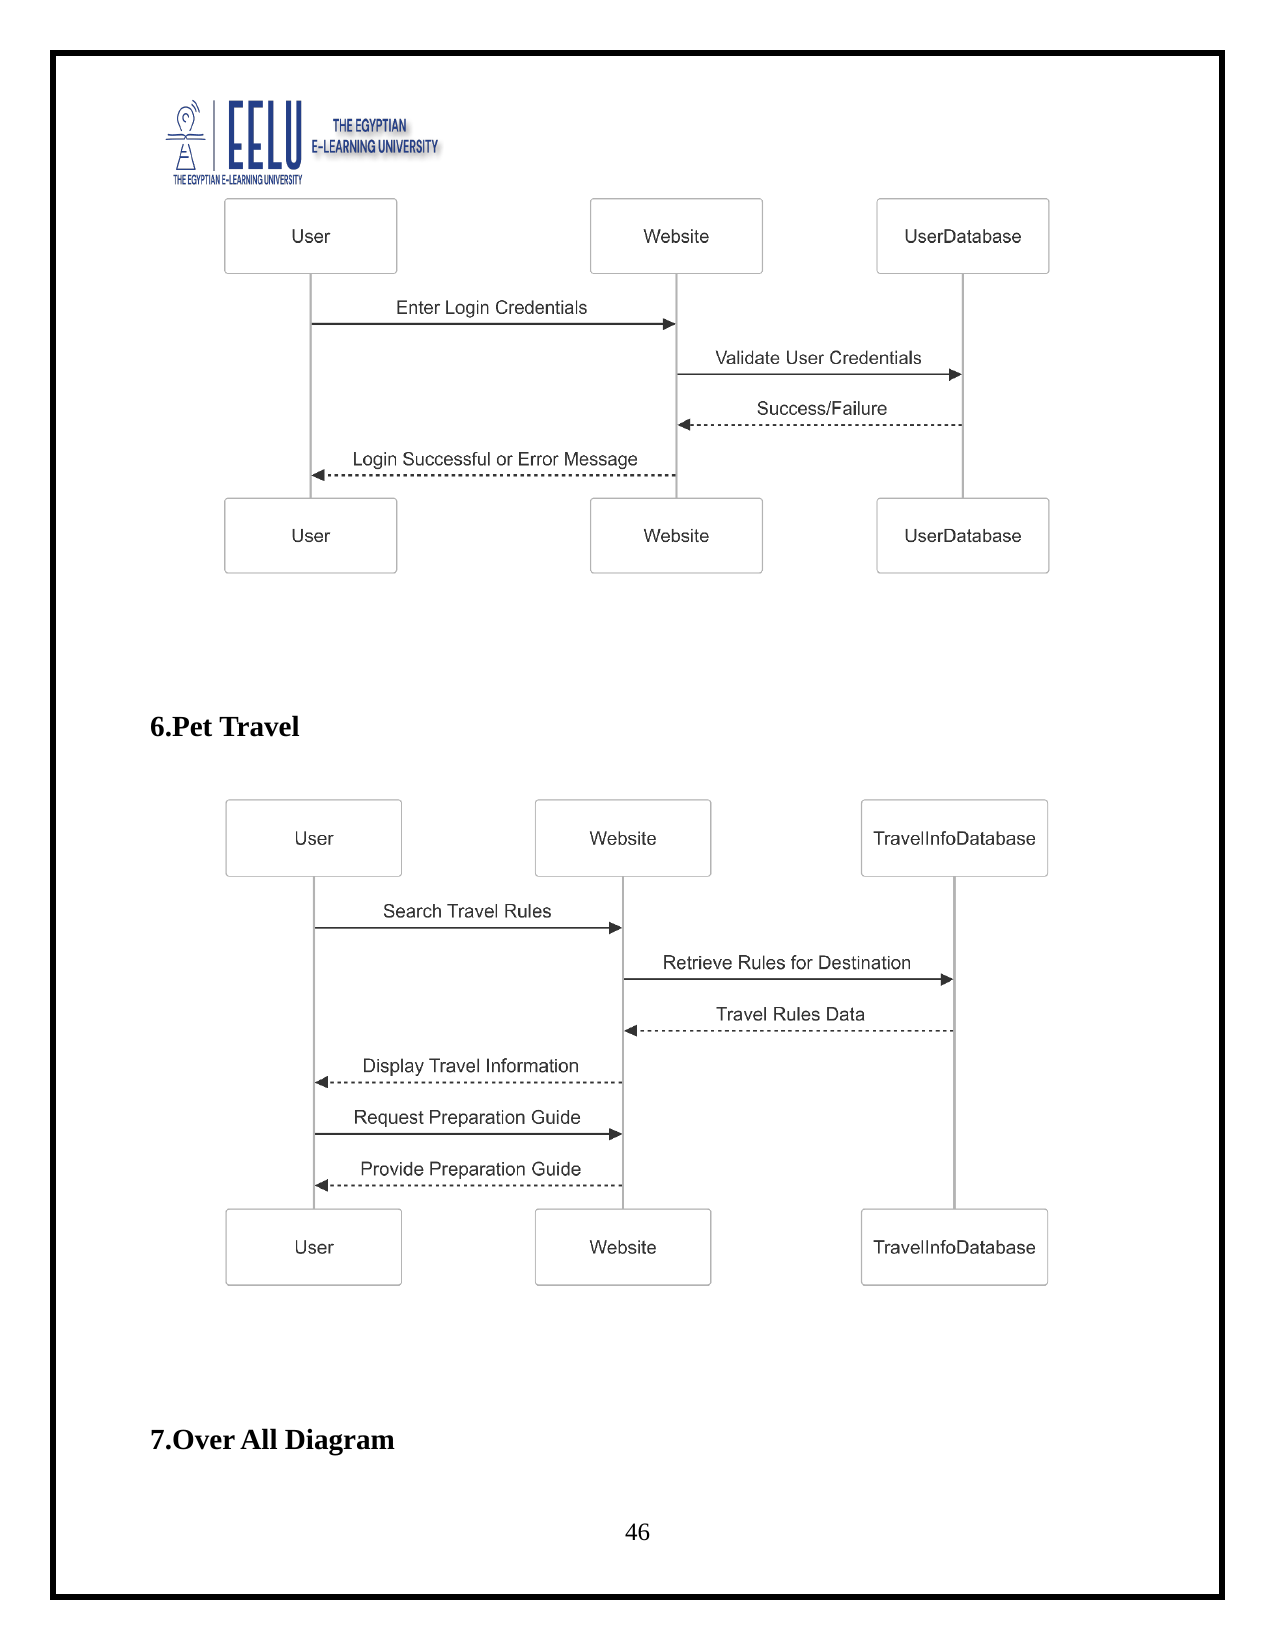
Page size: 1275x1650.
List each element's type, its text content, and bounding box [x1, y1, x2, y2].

picture [167, 788, 1108, 1299]
text 6.Pet Travel [150, 709, 1125, 742]
text 7.Over All Diagram [150, 1422, 1125, 1455]
picture [150, 75, 1108, 586]
